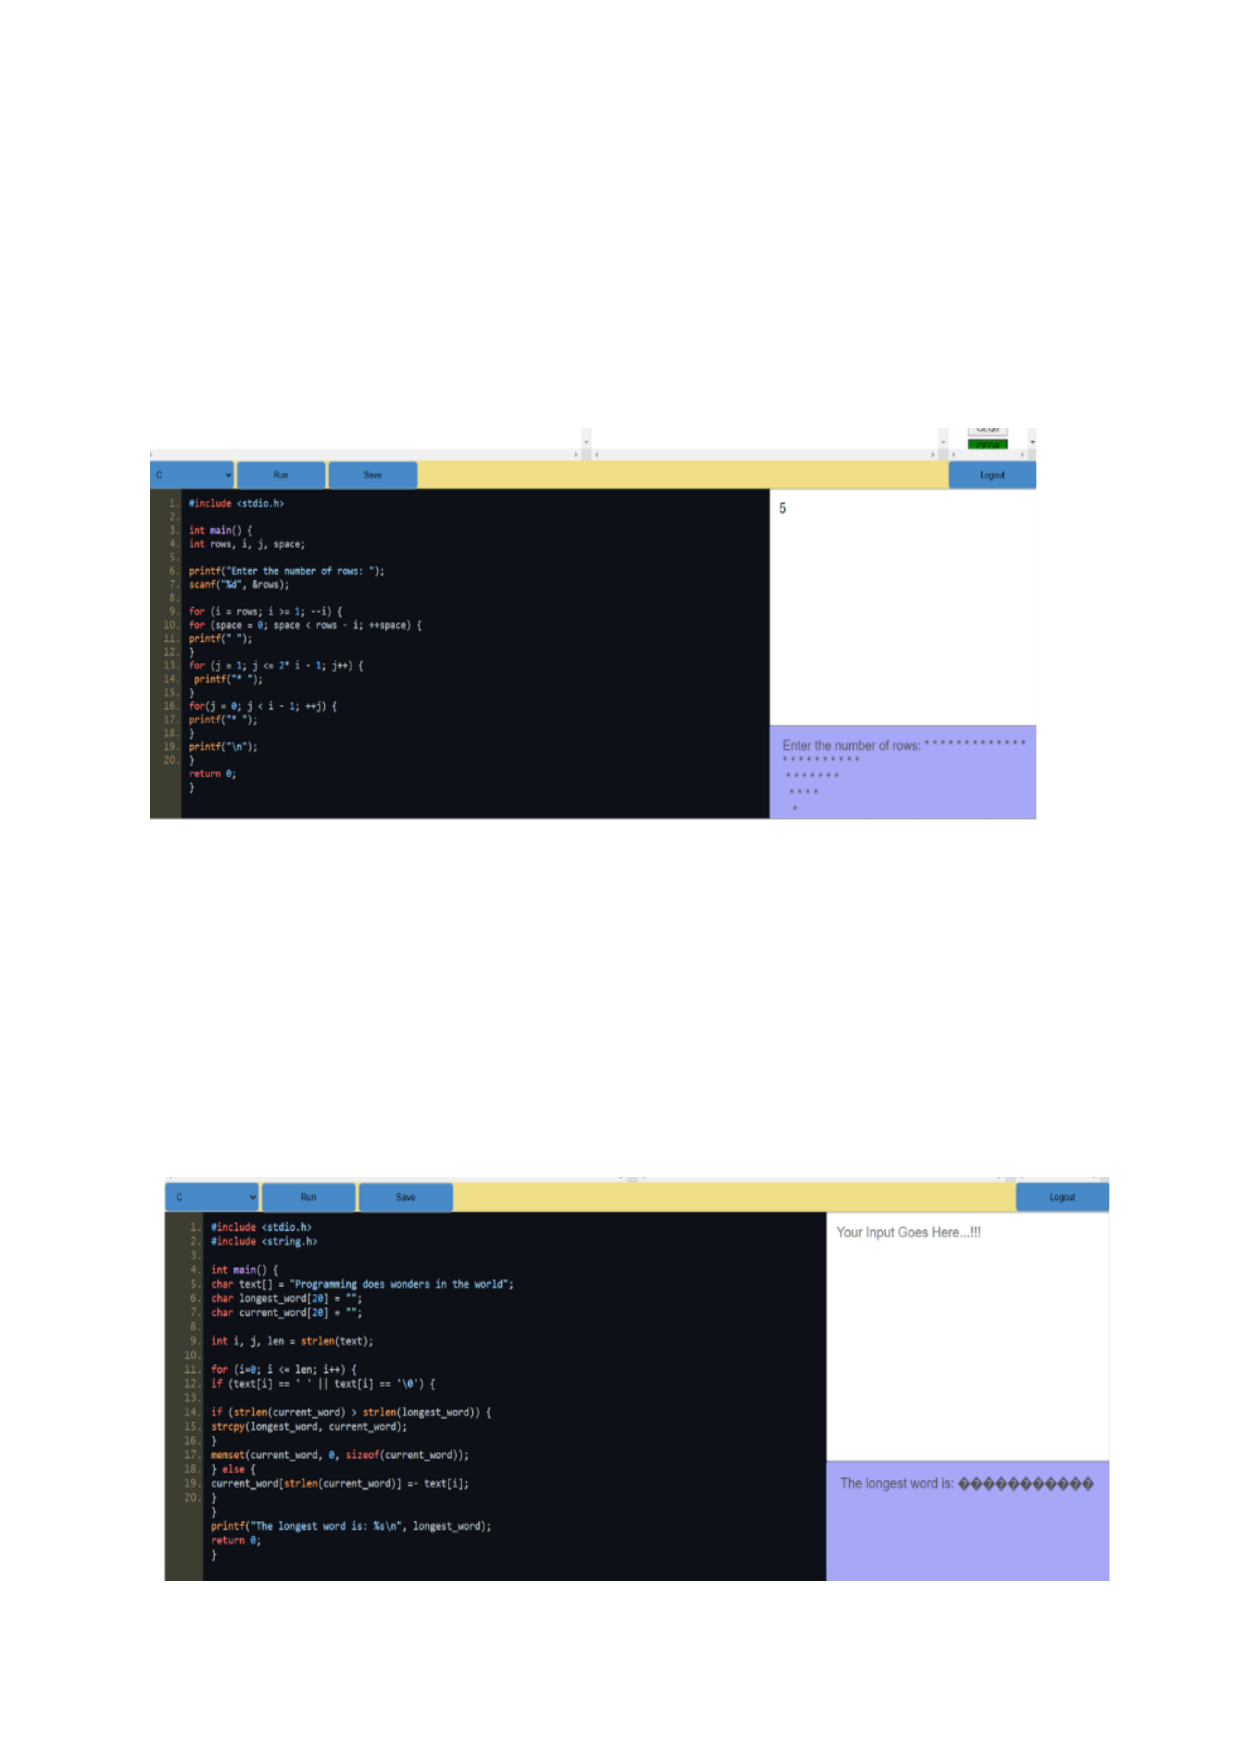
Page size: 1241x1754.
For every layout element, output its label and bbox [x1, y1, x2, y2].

picture [150, 1177, 1110, 1581]
picture [150, 428, 1037, 835]
